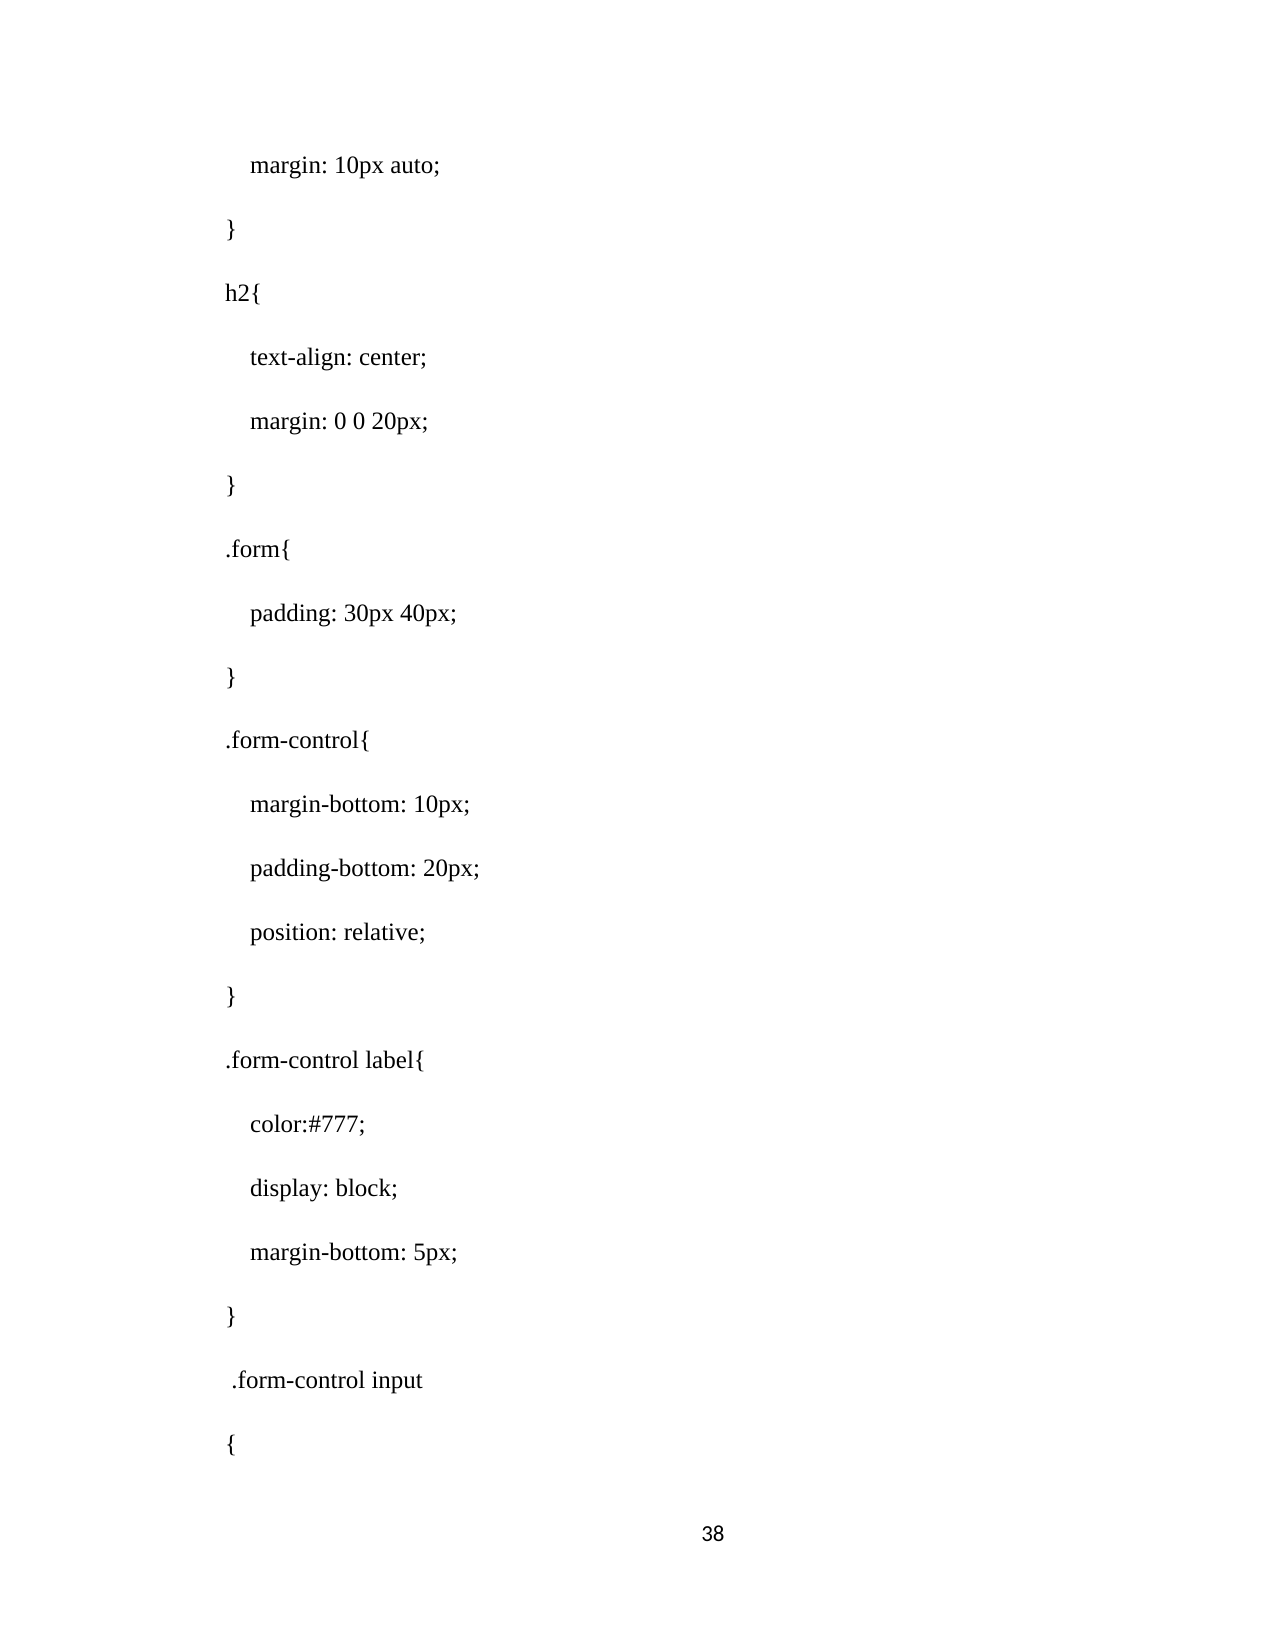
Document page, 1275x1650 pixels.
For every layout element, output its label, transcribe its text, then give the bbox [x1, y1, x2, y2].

text } [225, 470, 1125, 498]
text margin: 0 0 20px; [225, 406, 1125, 434]
text } [225, 214, 1125, 243]
text } [225, 662, 1125, 690]
text color:#777; [225, 1109, 1125, 1138]
text margin: 10px auto; [225, 150, 1125, 179]
text .form{ [225, 534, 1125, 562]
text text-align: center; [225, 342, 1125, 371]
text display: block; [225, 1173, 1125, 1202]
text } [225, 981, 1125, 1010]
text .form-control{ [225, 726, 1125, 754]
text } [225, 1301, 1125, 1330]
text margin-bottom: 10px; [225, 789, 1125, 818]
text padding: 30px 40px; [225, 598, 1125, 626]
text .form-control input [225, 1365, 1125, 1394]
text padding-bottom: 20px; [225, 853, 1125, 882]
text .form-control label{ [225, 1045, 1125, 1074]
text position: relative; [225, 917, 1125, 946]
text h2{ [225, 278, 1125, 307]
text margin-bottom: 5px; [225, 1237, 1125, 1266]
text { [225, 1429, 1125, 1458]
